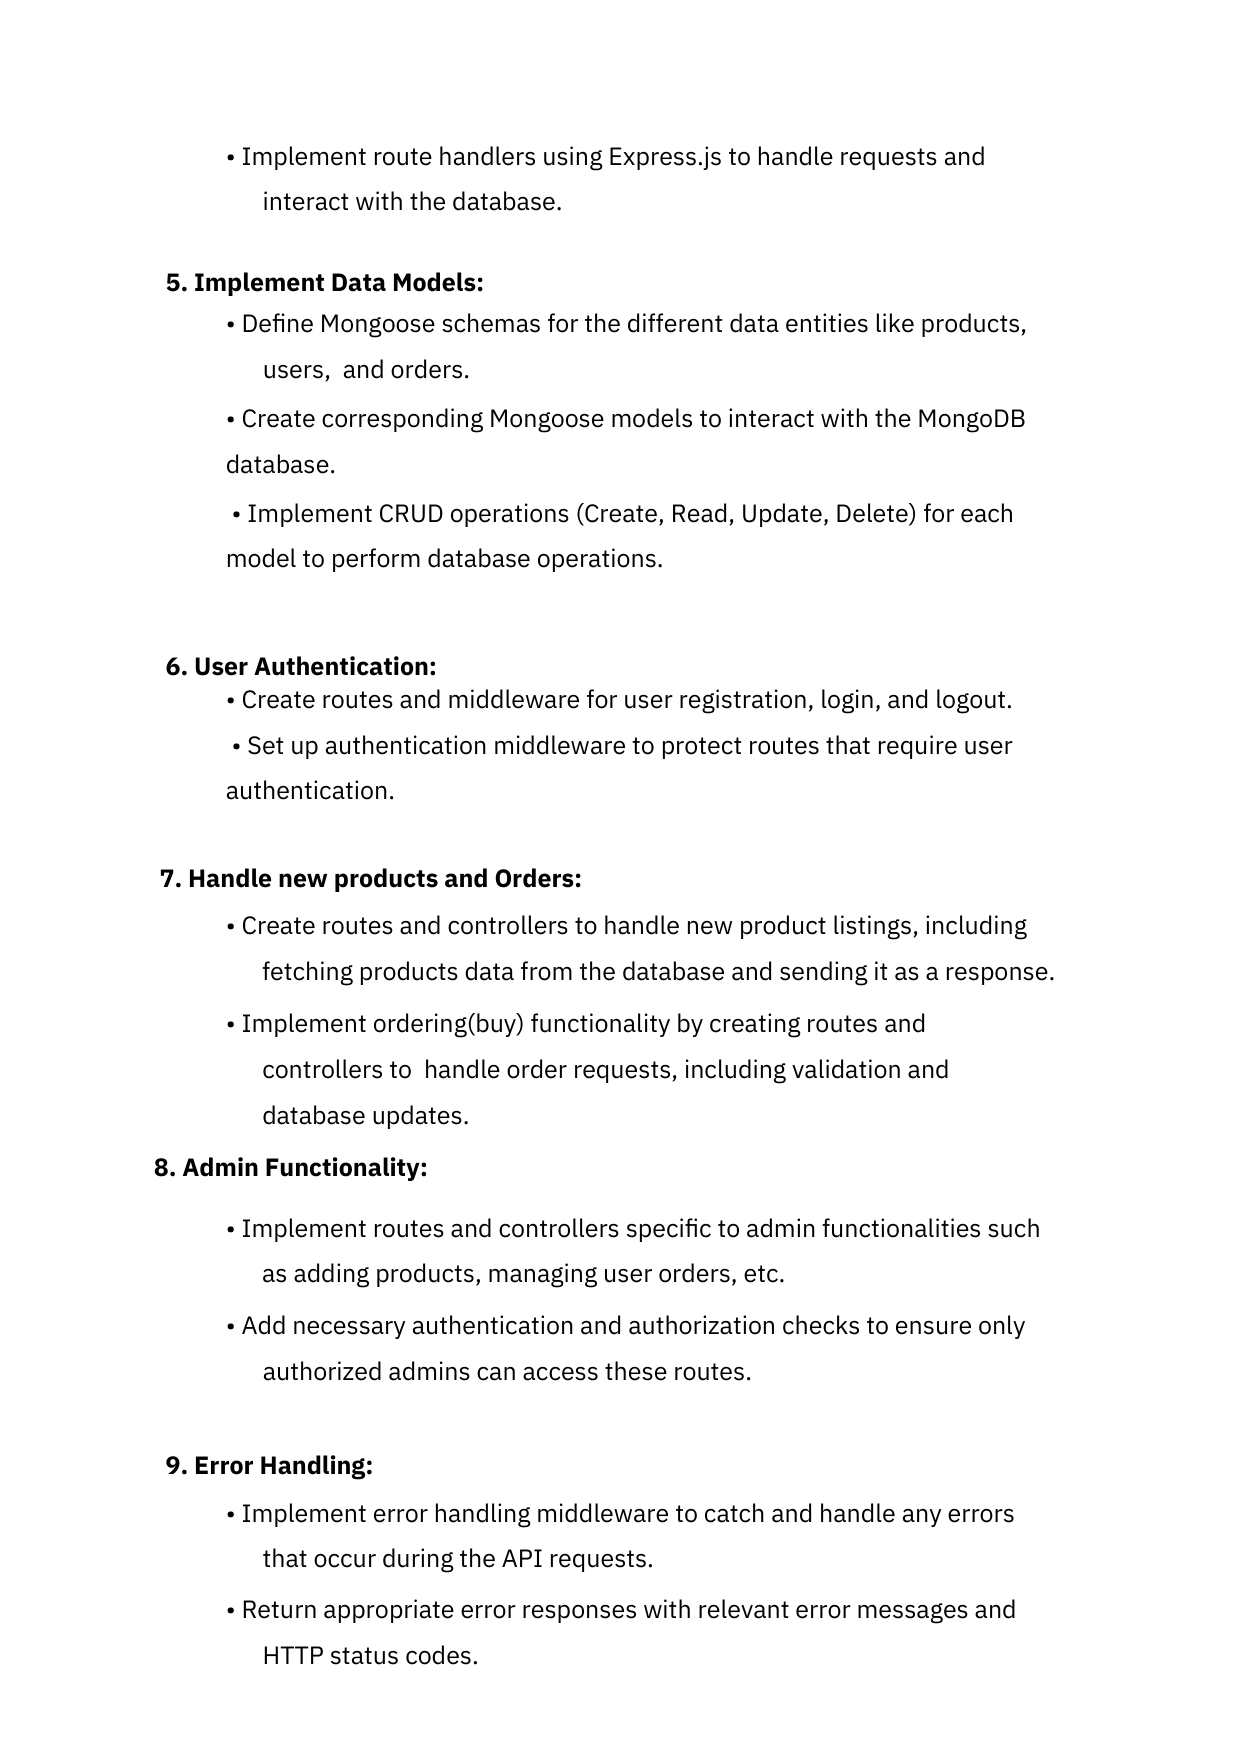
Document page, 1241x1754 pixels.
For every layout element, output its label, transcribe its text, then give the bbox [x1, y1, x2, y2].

text 9. Error Handling: [165, 1449, 1143, 1482]
text • Create routes and middleware for user registration, login, and logout. [226, 683, 1073, 716]
text • Add necessary authentication and authorization checks to ensure only authorized admins can access these routes. [226, 1309, 1056, 1387]
text 7. Handle new products and Orders: [106, 862, 1143, 894]
text 6. User Authentication: [165, 650, 1143, 683]
text 5. Implement Data Models: [165, 266, 1143, 298]
text • Implement error handling middleware to catch and handle any errors that occur during the API requests. [226, 1496, 1041, 1574]
text 8. Admin Functionality: [106, 1151, 1024, 1183]
text • Create corresponding Mongoose models to interact with the MongoDB database. [226, 402, 1057, 480]
text • Define Mongoose schemas for the different data entities like products, users, and orders. [226, 306, 1038, 385]
text • Implement CRUD operations (Create, Read, Update, Delete) for each model to perform database operations. [226, 497, 1057, 575]
text • Implement route handlers using Express.js to handle requests and interact with the database. [226, 139, 1071, 218]
text • Create routes and controllers to handle new product listings, including fetching products data from the database and sending it as a response. [226, 909, 1068, 987]
text • Implement ordering(buy) functionality by creating routes and controllers to handle order requests, including validation and database updates. [226, 1007, 1024, 1131]
text • Set up authentication middleware to protect routes that require user authentication. [226, 729, 1073, 807]
text • Implement routes and controllers specific to admin functionalities such as adding products, managing user orders, etc. [226, 1211, 1059, 1289]
text • Return appropriate error responses with relevant error messages and HTTP status codes. [226, 1592, 1061, 1671]
